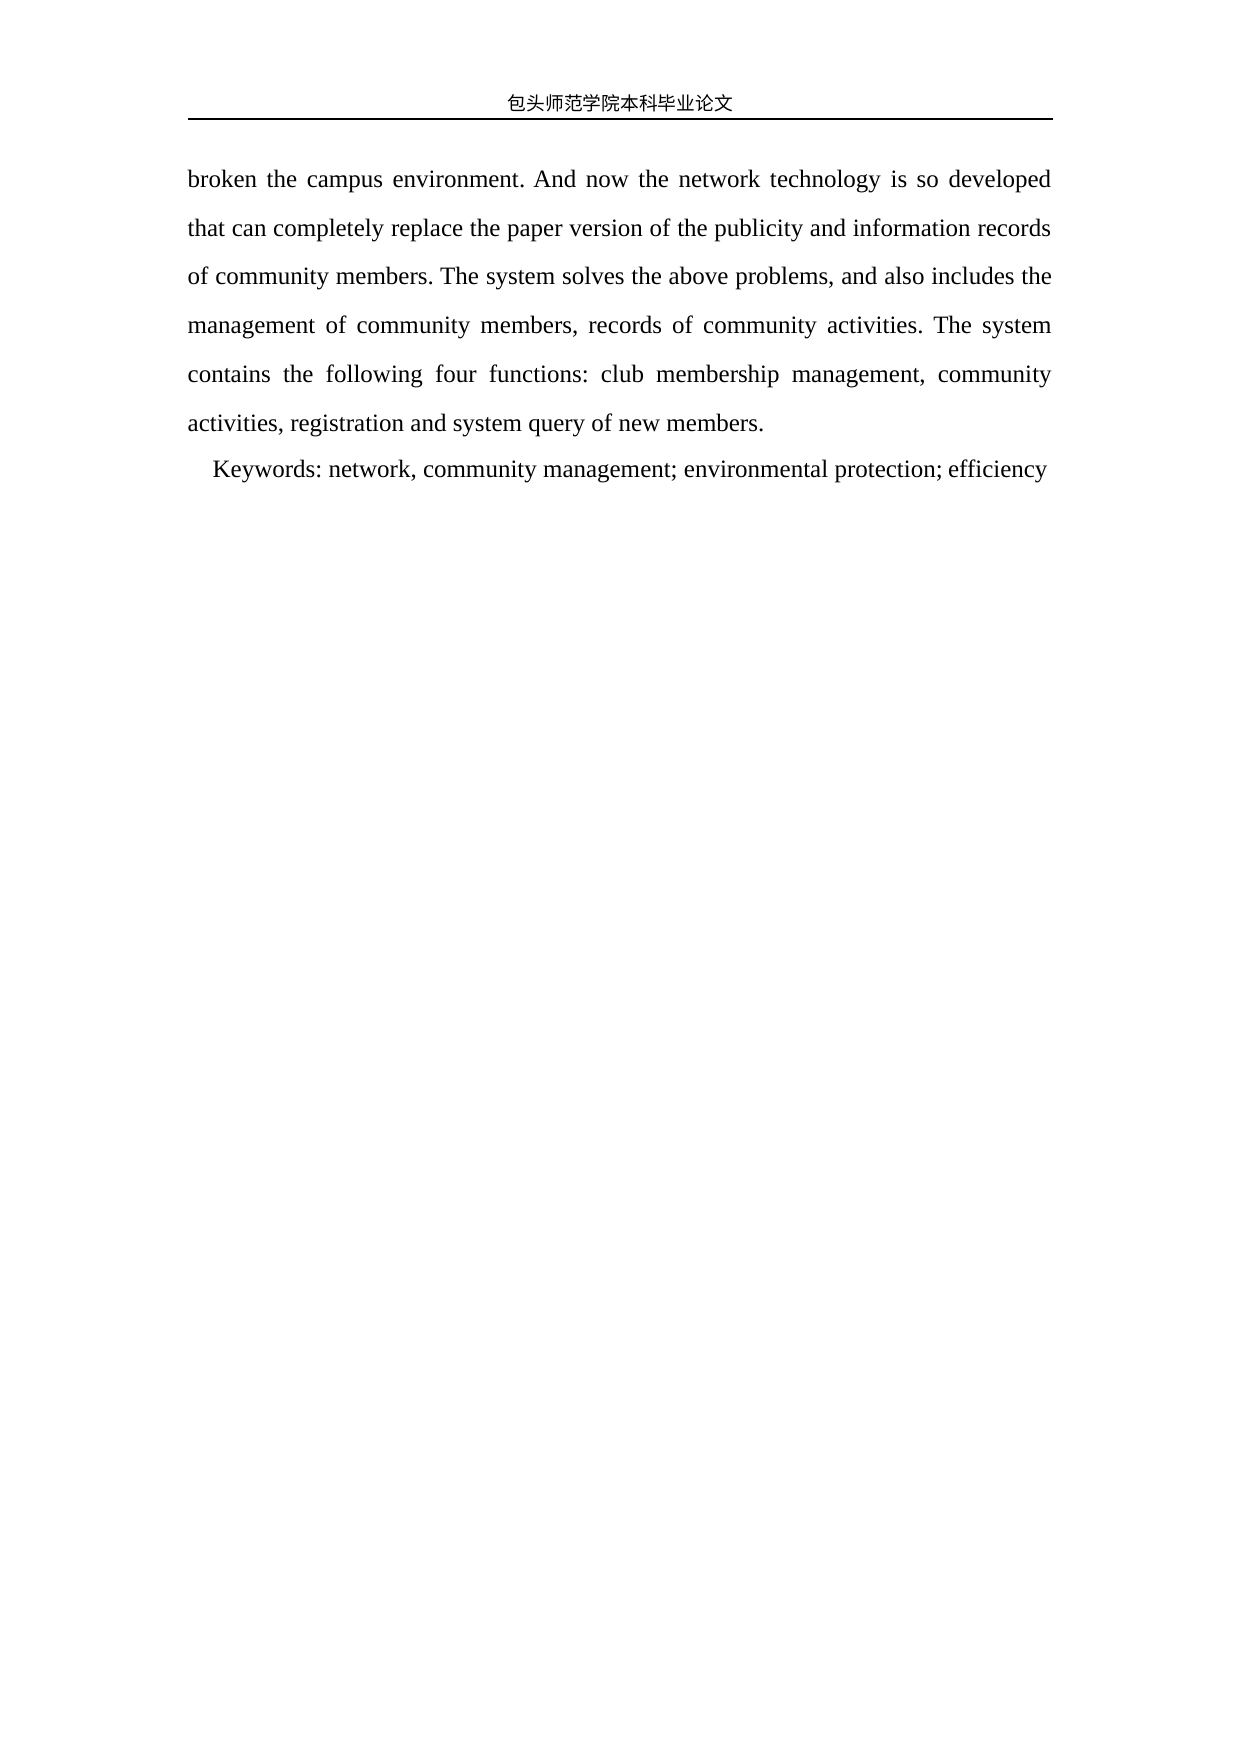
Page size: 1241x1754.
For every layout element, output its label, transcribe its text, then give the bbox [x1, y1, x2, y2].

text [187, 162, 1053, 438]
text Keywords: network, community management; environmental protection; efficiency [187, 453, 1053, 485]
